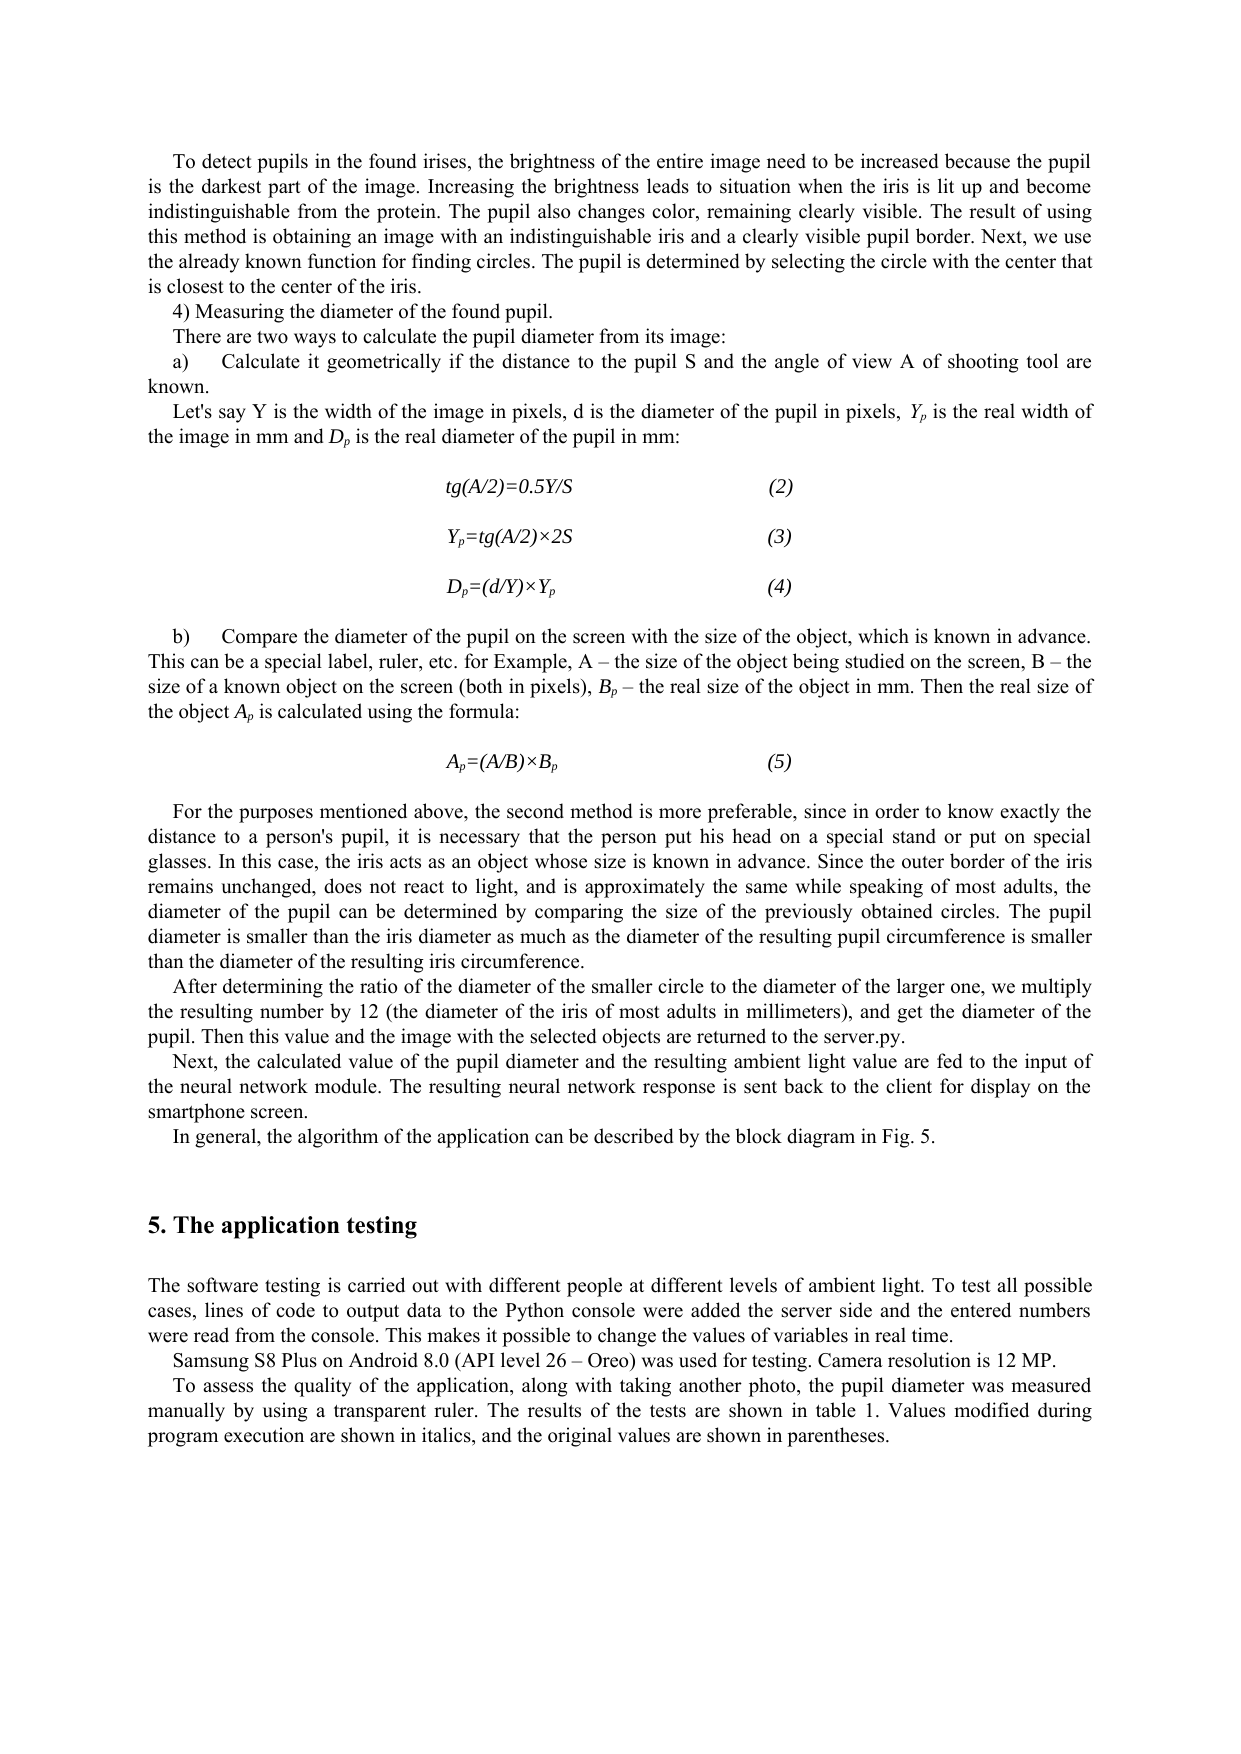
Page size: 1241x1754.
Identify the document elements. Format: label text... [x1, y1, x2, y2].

text For the purposes mentioned above, the second method is more preferable, since in order to know exactly the distance to a person's pupil, it is necessary that the person put his head on a special stand or put on special glasses. In this case, the iris acts as an object whose size is known in advance. Since the outer border of the iris remains unchanged, does not react to light, and is approximately the same while speaking of most adults, the diameter of the pupil can be determined by comparing the size of the previously obtained circles. The pupil diameter is smaller than the iris diameter as much as the diameter of the resulting pupil circumference is smaller than the diameter of the resulting iris circumference. [148, 798, 1092, 973]
text After determining the ratio of the diameter of the smaller circle to the diameter of the larger one, we multiply the resulting number by 12 (the diameter of the iris of most adults in millimeters), and get the diameter of the pupil. Then this value and the image with the selected objects are returned to the server.py. [148, 973, 1092, 1048]
text a) Calculate it geometrically if the distance to the pupil S and the angle of view A of shooting tool are known. [148, 348, 1092, 398]
text 4) Measuring the diameter of the found pupil. [148, 298, 1092, 323]
subtitle 5. The application testing [148, 1210, 1092, 1239]
text The software testing is carried out with different people at different levels of ambient light. To test all possible cases, lines of code to output data to the Python console were added the server side and the entered numbers were read from the console. This makes it possible to change the values of variables in real time. [148, 1272, 1092, 1347]
text tg(A/2)=0.5Y/S (2) [148, 473, 1092, 498]
text Yp=tg(A/2)×2S (3) [148, 523, 1092, 548]
text Ap=(A/B)×Bp (5) [148, 748, 1092, 773]
text Next, the calculated value of the pupil diameter and the resulting ambient light value are fed to the input of the neural network module. The resulting neural network response is sent back to the client for display on the smartphone screen. [148, 1048, 1092, 1123]
text There are two ways to calculate the pupil diameter from its image: [148, 323, 1092, 348]
text b) Compare the diameter of the pupil on the screen with the size of the object, which is known in advance. This can be a special label, ruler, etc. for Example, A – the size of the object being studied on the screen, B – the size of a known object on the screen (both in pixels), Bp – the real size of the object in mm. Then the real size of the object Ap is calculated using the formula: [148, 623, 1092, 723]
text In general, the algorithm of the application can be described by the block diagram in Fig. 5. [148, 1123, 1092, 1148]
text To assess the quality of the application, along with taking another photo, the pupil diameter was measured manually by using a transparent ruler. The results of the tests are shown in table 1. Values modified during program execution are shown in italics, and the original values are shown in parentheses. [148, 1372, 1092, 1447]
text Samsung S8 Plus on Android 8.0 (API level 26 – Oreo) was used for testing. Camera resolution is 12 MP. [148, 1347, 1092, 1372]
text Let's say Y is the width of the image in pixels, d is the diameter of the pupil in pixels, Yp is the real width of the image in mm and Dp is the real diameter of the pupil in mm: [148, 398, 1092, 448]
text To detect pupils in the found irises, the brightness of the entire image need to be increased because the pupil is the darkest part of the image. Increasing the brightness leads to situation when the iris is lit up and become indistinguishable from the protein. The pupil also changes color, remaining clearly visible. The result of using this method is obtaining an image with an indistinguishable iris and a clearly visible pupil border. Next, we use the already known function for finding circles. The pupil is determined by selecting the circle with the center that is closest to the center of the iris. [148, 148, 1092, 298]
text Dp=(d/Y)×Yp (4) [148, 573, 1092, 598]
